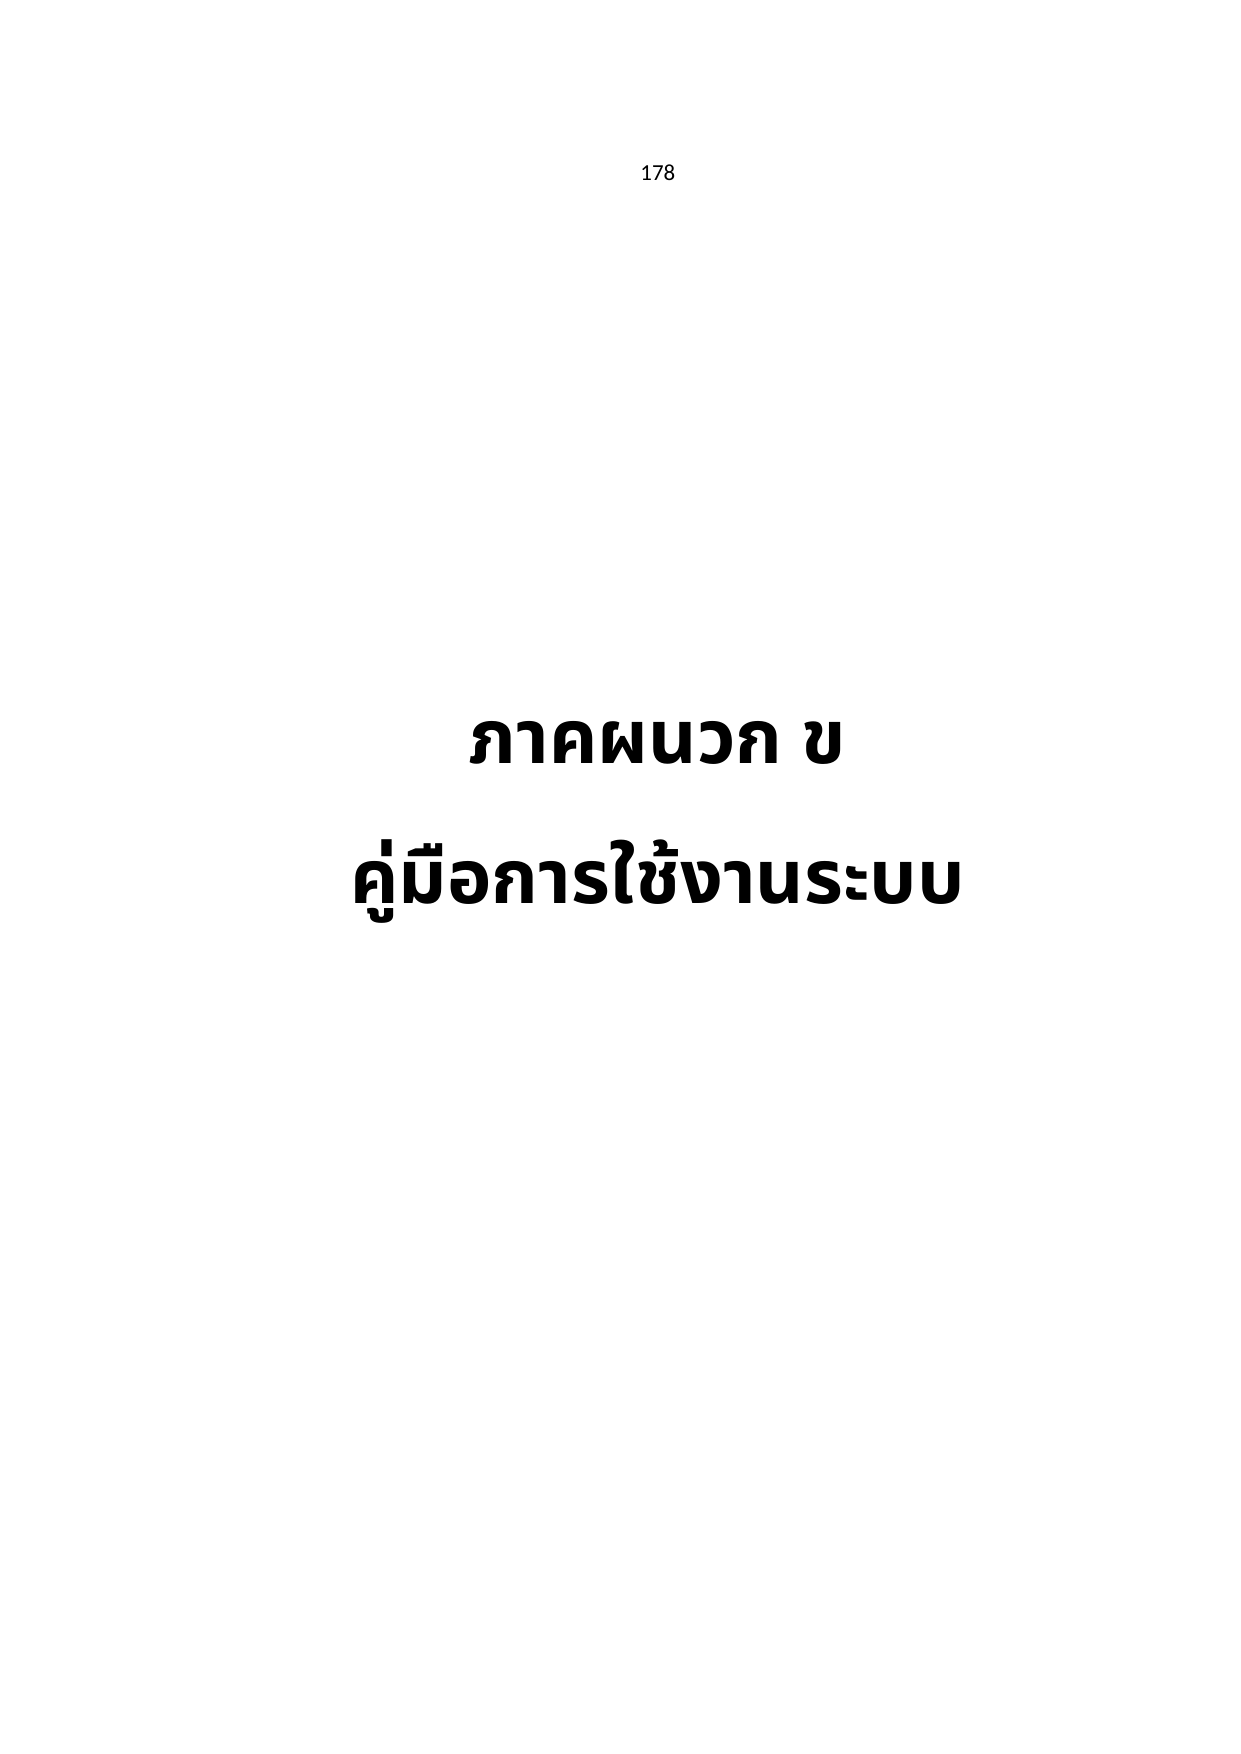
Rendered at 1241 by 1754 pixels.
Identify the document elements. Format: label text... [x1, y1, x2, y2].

text คู่มือการใช้งานระบบ [225, 823, 1090, 937]
text ภาคผนวก ข [225, 684, 1090, 798]
